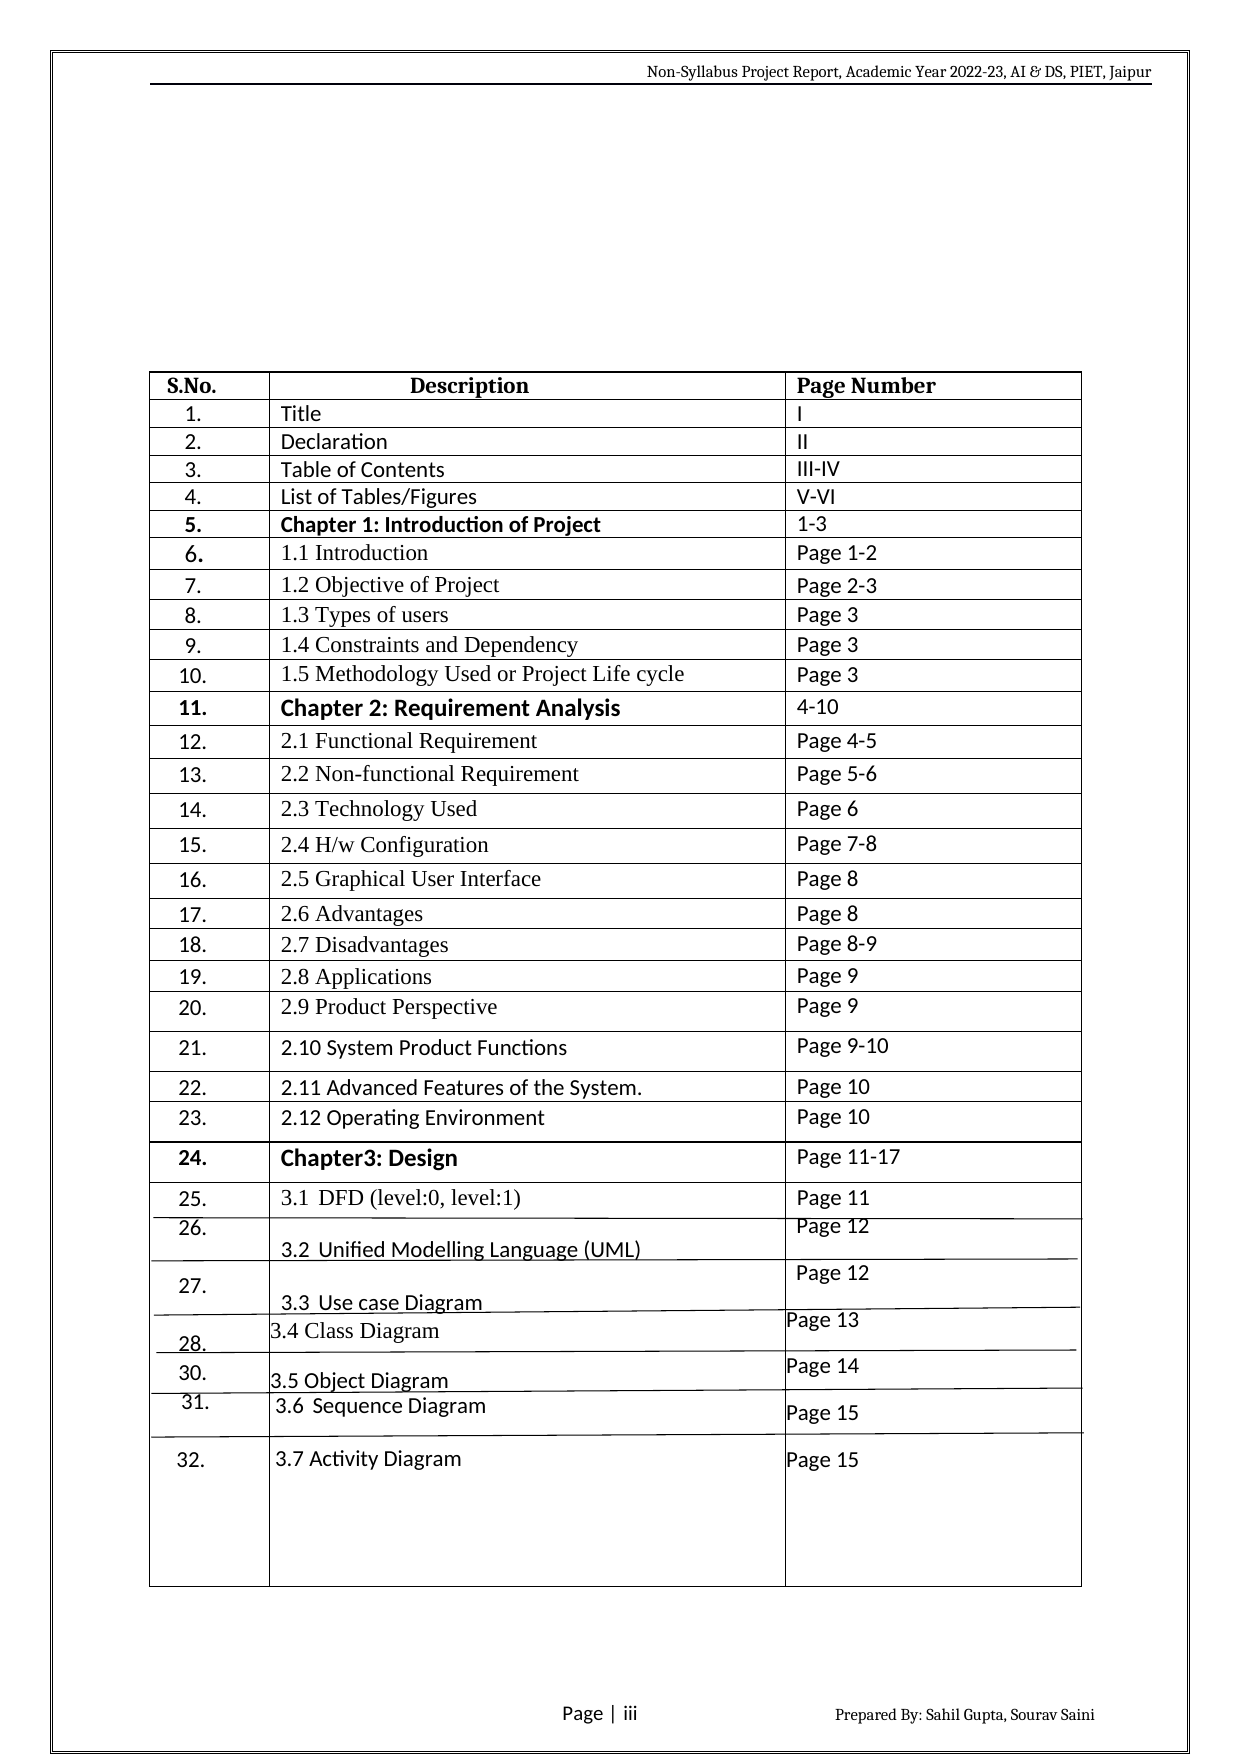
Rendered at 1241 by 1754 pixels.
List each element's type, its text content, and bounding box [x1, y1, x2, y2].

table_cell DFD (level:0, level:1) Unified Modelling Language (UML) Use case Diagram 3.4 Class Diagram 3.5 Object Diagram Sequence Diagram 3.7 Activity Diagram [270, 1219, 785, 1260]
table_cell 16. [150, 864, 269, 898]
table_cell DFD (level:0, level:1) Unified Modelling Language (UML) Use case Diagram 3.4 Class Diagram 3.5 Object Diagram Sequence Diagram 3.7 Activity Diagram [270, 1183, 785, 1217]
table_cell 17. [150, 899, 269, 928]
table_cell Page 3 [786, 630, 1081, 659]
table_cell 2. [150, 428, 269, 454]
table_cell 8. [150, 600, 269, 629]
table_cell 1.2 Objective of Project [270, 570, 785, 599]
table_cell Page 11 Page 12 Page 12 Page 13 Page 14 Page 15 Page 15 [786, 1434, 1081, 1586]
table_cell DFD (level:0, level:1) Unified Modelling Language (UML) Use case Diagram 3.4 Class Diagram 3.5 Object Diagram Sequence Diagram 3.7 Activity Diagram [270, 1352, 785, 1392]
table_cell Title [270, 400, 785, 427]
table_cell Page 6 [786, 794, 1081, 828]
table_cell 14. [150, 794, 269, 828]
table_cell List of Tables/Figures [270, 483, 785, 509]
table_cell 18. [150, 929, 269, 960]
table_cell 2.9 Product Perspective [270, 992, 785, 1031]
table_cell 1. [150, 400, 269, 427]
table_cell 1.3 Types of users [270, 600, 785, 629]
table_cell 19. [150, 961, 269, 991]
table_header S.No. [150, 373, 269, 399]
table_cell Chapter 1: Introduction of Project [270, 511, 785, 537]
table_cell Page 9-10 [786, 1032, 1081, 1071]
table_cell Page 11 Page 12 Page 12 Page 13 Page 14 Page 15 Page 15 [786, 1220, 1081, 1309]
table_cell 9. [150, 630, 269, 659]
table_cell 5. [150, 511, 269, 537]
table_cell Page 9 [786, 992, 1081, 1031]
table_cell 23. [150, 1102, 269, 1141]
table_cell 24. [150, 1143, 269, 1182]
table_cell 2.3 Technology Used [270, 794, 785, 828]
table_cell I [786, 400, 1081, 427]
table_cell 2.8 Applications [270, 961, 785, 991]
table_cell 2.6 Advantages [270, 899, 785, 928]
table_cell 4-10 [786, 692, 1081, 725]
table_cell Chapter3: Design [270, 1143, 785, 1182]
table_cell Page 8-9 [786, 929, 1081, 960]
table_cell 1-3 [786, 511, 1081, 537]
table_header Description [270, 373, 785, 399]
table_cell 1.1 Introduction [270, 538, 785, 569]
table_cell 10. [150, 660, 269, 691]
table_cell Page 5-6 [786, 759, 1081, 793]
table_cell 13. [150, 759, 269, 793]
table_cell Declaration [270, 428, 785, 454]
table_cell Page 10 [786, 1102, 1081, 1141]
table_cell 4. [150, 483, 269, 509]
table_cell Page 7-8 [786, 829, 1081, 863]
table_cell DFD (level:0, level:1) Unified Modelling Language (UML) Use case Diagram 3.4 Class Diagram 3.5 Object Diagram Sequence Diagram 3.7 Activity Diagram [270, 1261, 785, 1313]
table_cell 25. 26. 27. 28. 30. 31. 32. [150, 1183, 269, 1586]
table_cell 2.4 H/w Configuration [270, 829, 785, 863]
table_cell Page 8 [786, 899, 1081, 928]
table_cell Page 2-3 [786, 570, 1081, 599]
table_cell 2.7 Disadvantages [270, 929, 785, 960]
table_cell Page 10 [786, 1072, 1081, 1101]
table_cell Page 11-17 [786, 1143, 1081, 1182]
table_cell 3. [150, 456, 269, 482]
table_cell 2.10 System Product Functions [270, 1032, 785, 1071]
table_cell Page 9 [786, 961, 1081, 991]
table_cell 1.4 Constraints and Dependency [270, 630, 785, 659]
table_cell 20. [150, 992, 269, 1031]
table_cell 21. [150, 1032, 269, 1071]
table_cell 6. [150, 538, 269, 569]
table_cell 15. [150, 829, 269, 863]
table_cell Page 11 Page 12 Page 12 Page 13 Page 14 Page 15 Page 15 [786, 1308, 1081, 1389]
table_cell 2.1 Functional Requirement [270, 726, 785, 758]
table_cell 2.11 Advanced Features of the System. [270, 1072, 785, 1101]
table_cell III-IV [786, 456, 1081, 482]
table_cell Page 11 Page 12 Page 12 Page 13 Page 14 Page 15 Page 15 [786, 1389, 1081, 1433]
table_cell Table of Contents [270, 456, 785, 482]
table_cell DFD (level:0, level:1) Unified Modelling Language (UML) Use case Diagram 3.4 Class Diagram 3.5 Object Diagram Sequence Diagram 3.7 Activity Diagram [270, 1391, 785, 1436]
table_cell 2.5 Graphical User Interface [270, 864, 785, 898]
table_cell 11. [150, 692, 269, 725]
table_cell DFD (level:0, level:1) Unified Modelling Language (UML) Use case Diagram 3.4 Class Diagram 3.5 Object Diagram Sequence Diagram 3.7 Activity Diagram [270, 1435, 785, 1586]
table_cell 7. [150, 570, 269, 599]
table_cell 12. [150, 726, 269, 758]
table_cell II [786, 428, 1081, 454]
table_cell 22. [150, 1072, 269, 1101]
table_cell V-VI [786, 483, 1081, 509]
table_cell DFD (level:0, level:1) Unified Modelling Language (UML) Use case Diagram 3.4 Class Diagram 3.5 Object Diagram Sequence Diagram 3.7 Activity Diagram [270, 1311, 785, 1351]
table_cell 2.12 Operating Environment [270, 1102, 785, 1141]
table_cell Page 1-2 [786, 538, 1081, 569]
table_cell Page 3 [786, 600, 1081, 629]
table_cell Page 11 Page 12 Page 12 Page 13 Page 14 Page 15 Page 15 [786, 1183, 1081, 1218]
table_header Page Number [786, 373, 1081, 399]
table_cell Page 4-5 [786, 726, 1081, 758]
table_cell Page 3 [786, 660, 1081, 691]
table_cell Page 8 [786, 864, 1081, 898]
table_cell 1.5 Methodology Used or Project Life cycle [270, 660, 785, 691]
table_cell Chapter 2: Requirement Analysis [270, 692, 785, 725]
table_cell 2.2 Non-functional Requirement [270, 759, 785, 793]
